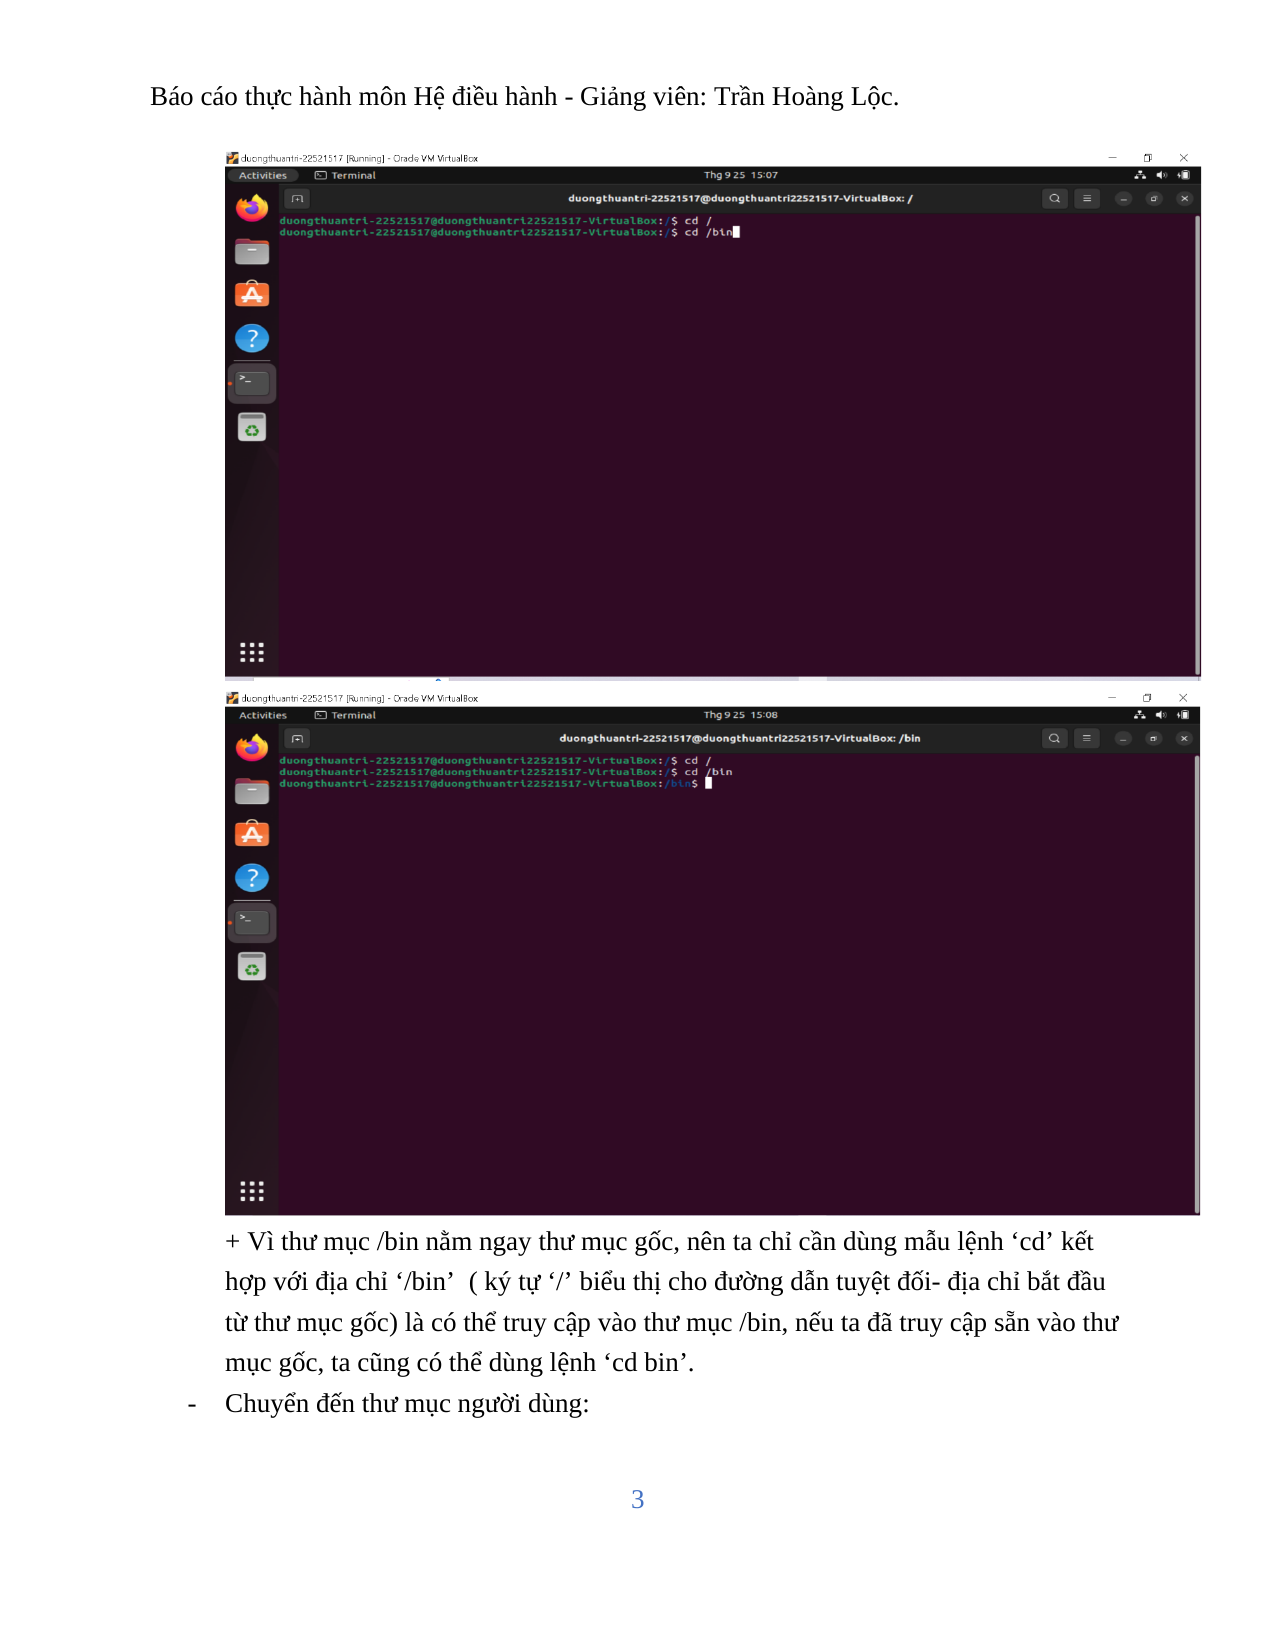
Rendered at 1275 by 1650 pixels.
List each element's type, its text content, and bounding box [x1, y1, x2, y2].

list + Vì thư mục /bin nằm ngay thư mục gốc, nên ta chỉ cần dùng mẫu lệnh ‘cd’ kết hợp với địa chỉ ‘/bin’ ( ký tự ‘/’ biểu thị cho đường dẫn tuyệt đối- địa chỉ bắt đầu từ thư mục gốc) là có thể truy cập vào thư mục /bin, nếu ta đã truy cập sẵn vào thư mục gốc, ta cũng có thể dùng lệnh ‘cd bin’. [225, 1225, 1125, 1377]
picture [225, 689, 1200, 1216]
list Chuyển đến thư mục người dùng: [187, 1387, 1125, 1418]
picture [225, 150, 1202, 681]
